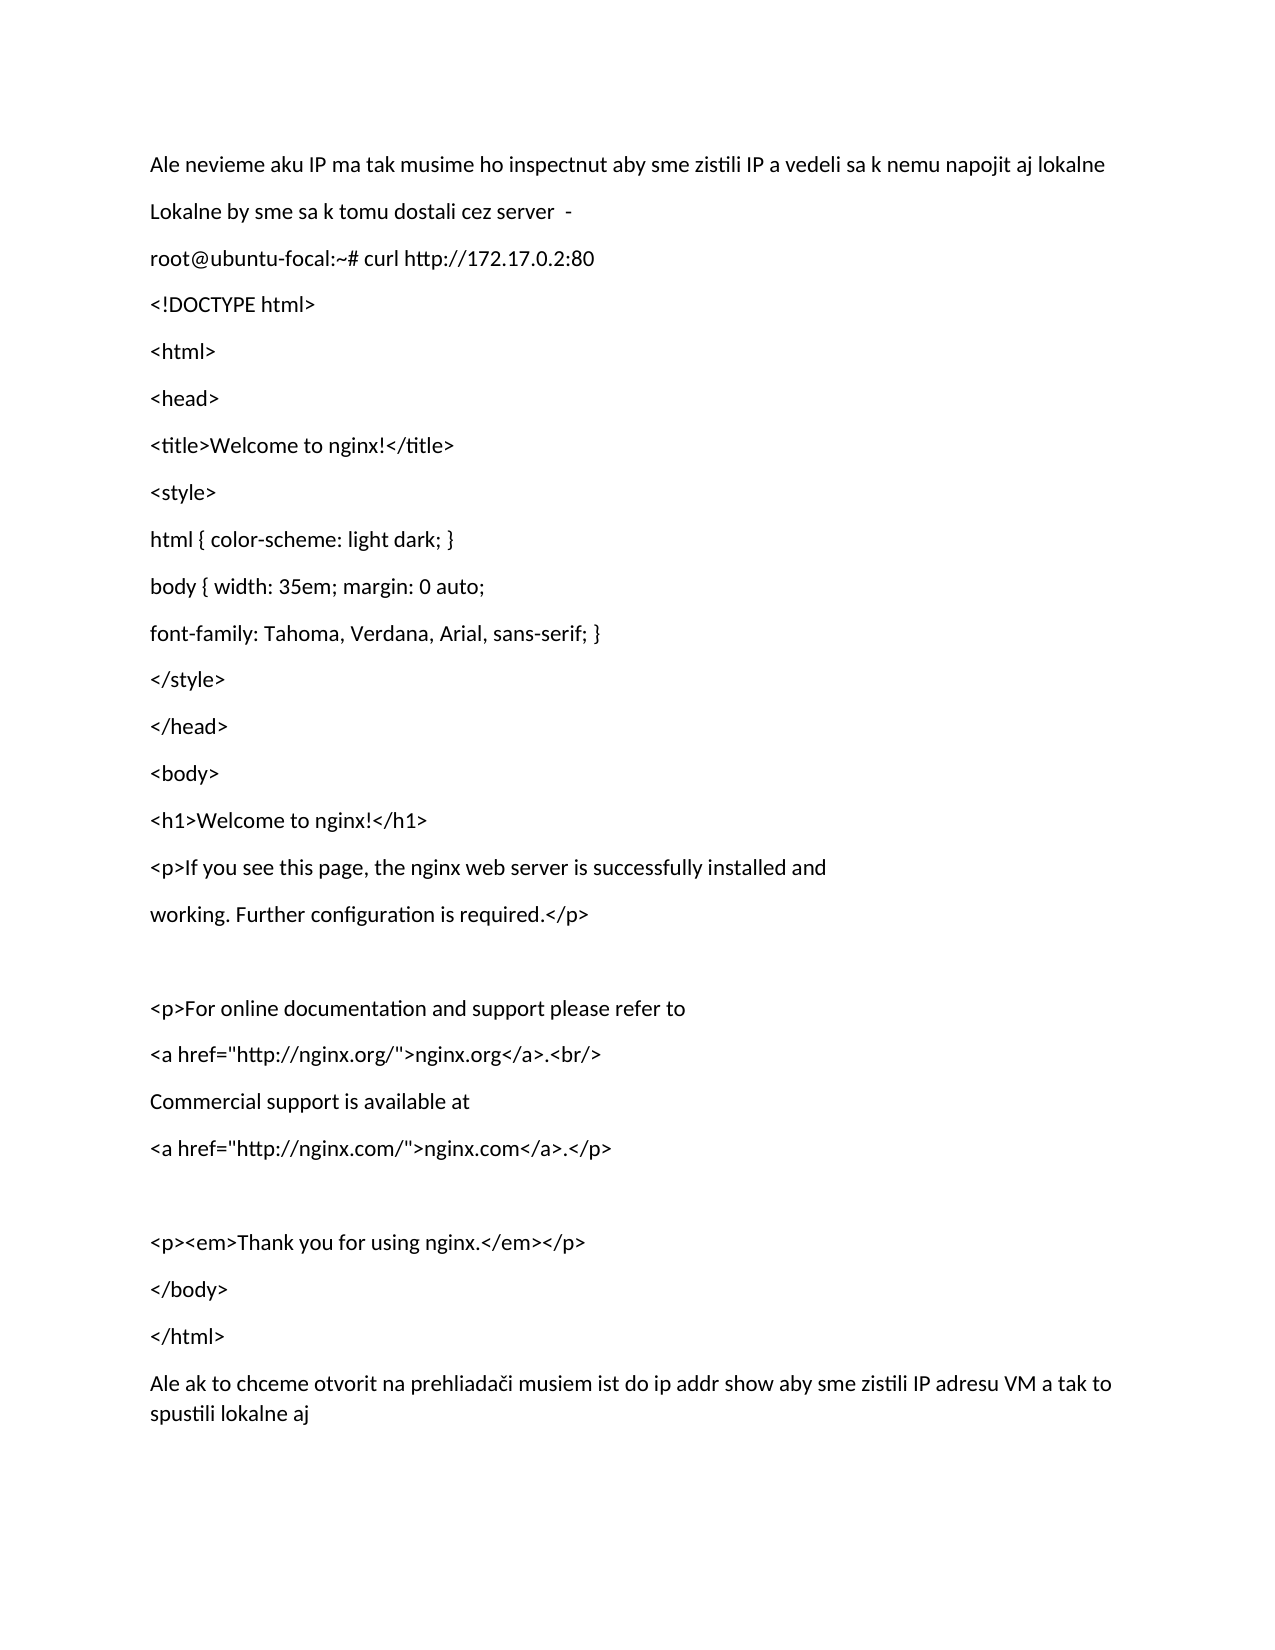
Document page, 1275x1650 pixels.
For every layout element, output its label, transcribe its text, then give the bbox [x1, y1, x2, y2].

text <a href="http://nginx.com/">nginx.com</a>.</p> [150, 1134, 1125, 1162]
text </html> [150, 1322, 1125, 1350]
text Ale ak to chceme otvorit na prehliadači musiem ist do ip addr show aby sme zistili IP adresu VM a tak to spustili lokalne aj [150, 1369, 1125, 1427]
text body { width: 35em; margin: 0 auto; [150, 572, 1125, 600]
text Lokalne by sme sa k tomu dostali cez server - [150, 197, 1125, 225]
text <style> [150, 478, 1125, 506]
text <body> [150, 759, 1125, 787]
text Commercial support is available at [150, 1087, 1125, 1116]
text Ale nevieme aku IP ma tak musime ho inspectnut aby sme zistili IP a vedeli sa k nemu napojit aj lokalne [150, 150, 1125, 178]
text <title>Welcome to nginx!</title> [150, 431, 1125, 459]
text root@ubuntu-focal:~# curl http://172.17.0.2:80 [150, 244, 1125, 272]
text </head> [150, 712, 1125, 741]
text working. Further configuration is required.</p> [150, 900, 1125, 928]
text <h1>Welcome to nginx!</h1> [150, 806, 1125, 834]
text <!DOCTYPE html> [150, 291, 1125, 319]
text <head> [150, 384, 1125, 412]
text html { color-scheme: light dark; } [150, 525, 1125, 553]
text </body> [150, 1275, 1125, 1303]
text <p>For online documentation and support please refer to [150, 994, 1125, 1022]
text <p>If you see this page, the nginx web server is successfully installed and [150, 853, 1125, 881]
text font-family: Tahoma, Verdana, Arial, sans-serif; } [150, 619, 1125, 647]
text </style> [150, 666, 1125, 694]
text <p><em>Thank you for using nginx.</em></p> [150, 1228, 1125, 1256]
text <a href="http://nginx.org/">nginx.org</a>.<br/> [150, 1041, 1125, 1069]
text <html> [150, 337, 1125, 366]
